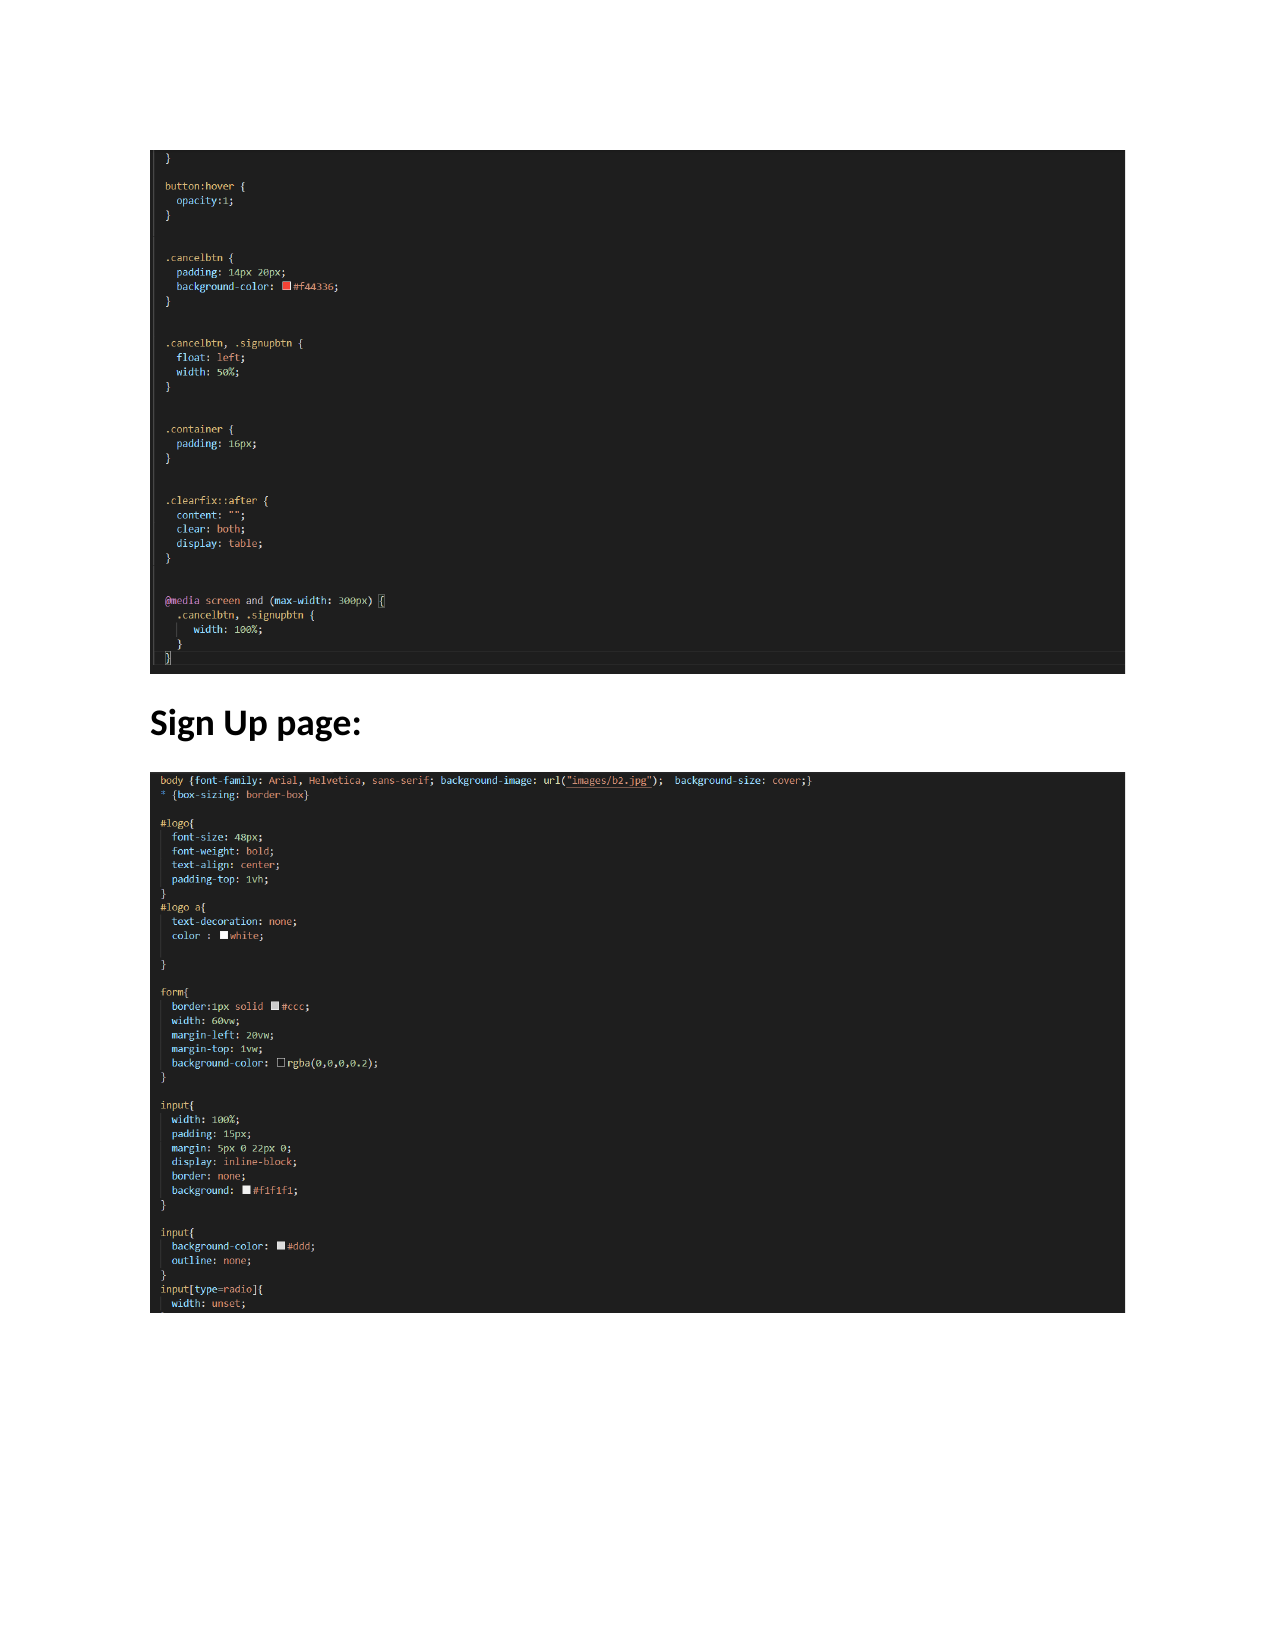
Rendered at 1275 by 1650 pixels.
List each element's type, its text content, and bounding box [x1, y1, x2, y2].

picture [150, 150, 1125, 674]
picture [150, 772, 1125, 1313]
text Sign Up page: [150, 698, 1125, 744]
